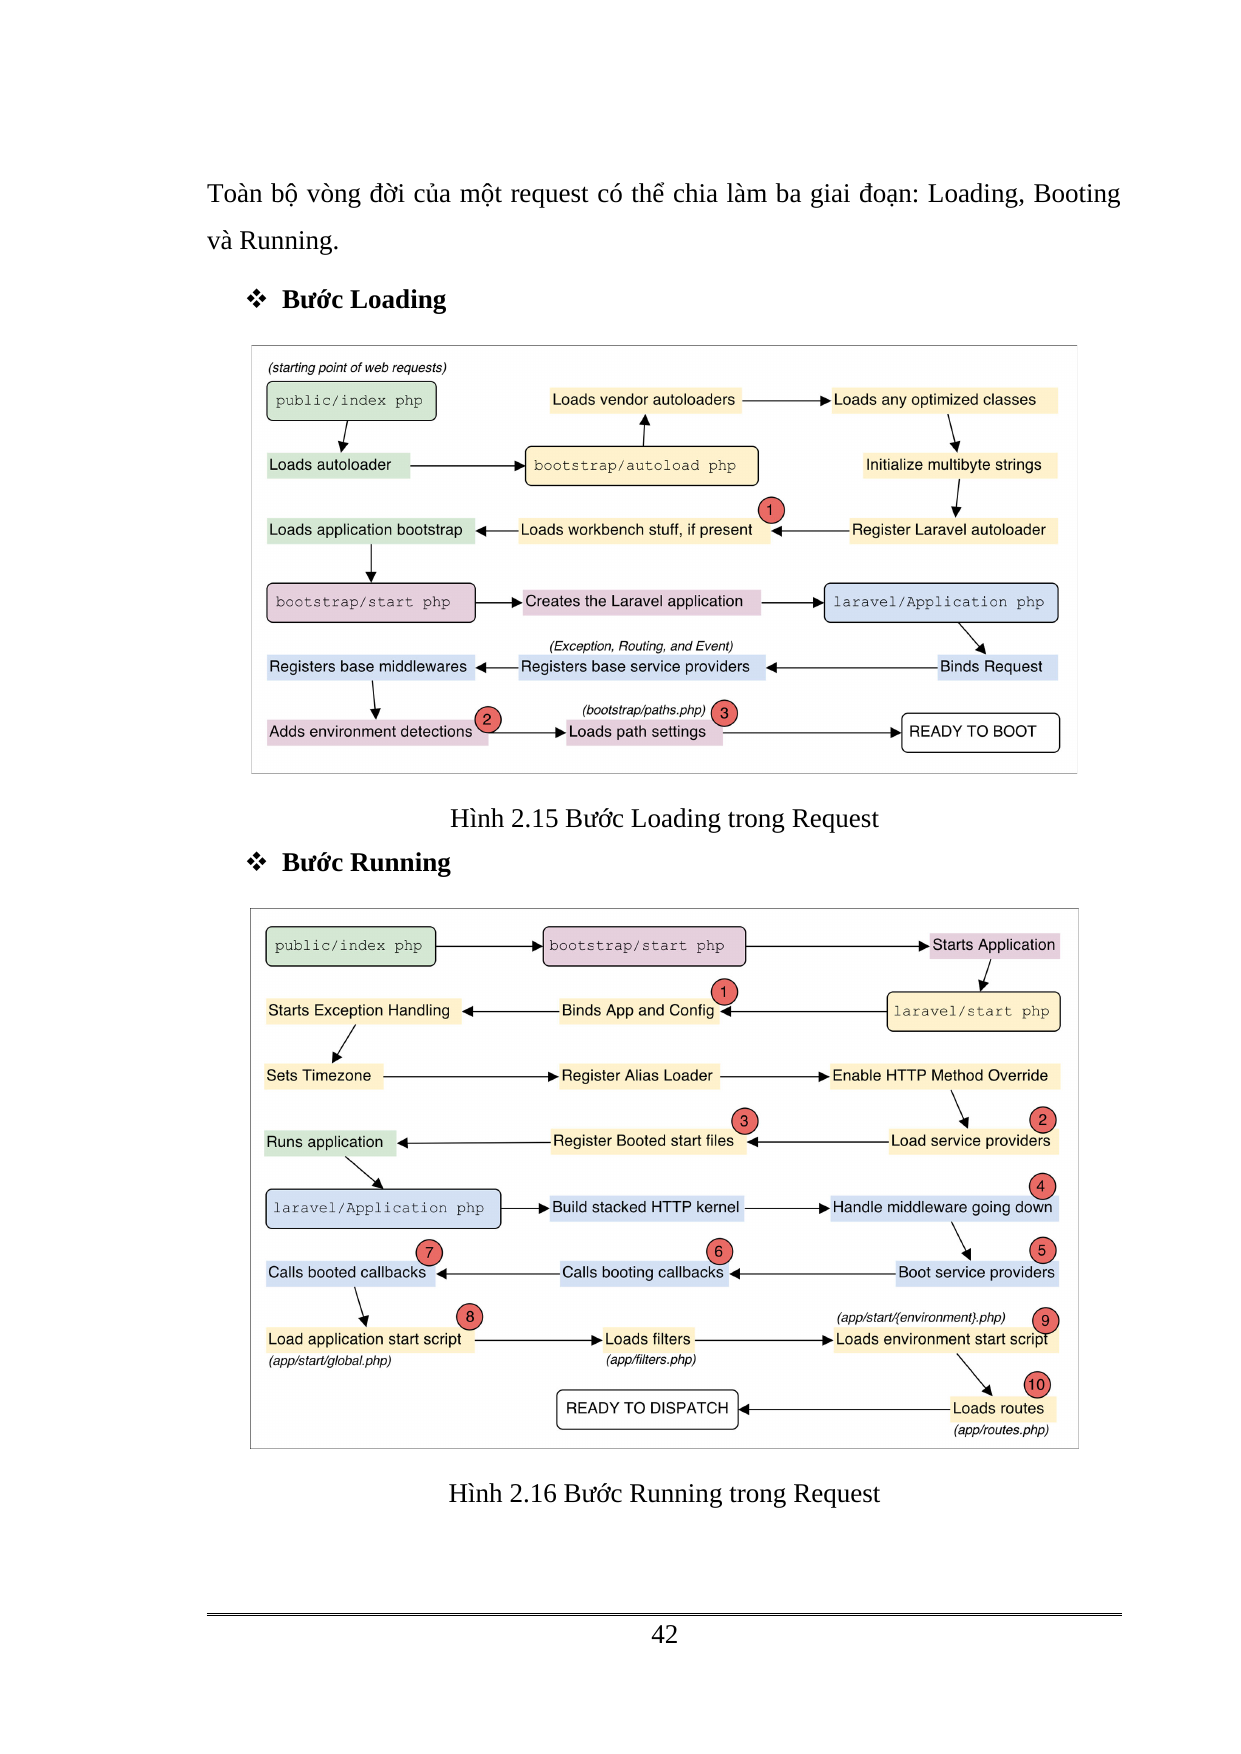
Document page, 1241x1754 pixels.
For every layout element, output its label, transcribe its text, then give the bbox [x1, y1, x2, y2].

picture [251, 345, 1078, 774]
text Toàn bộ vòng đời của một request có thể chia làm ba giai đoạn: Loading, Booting và Running. [207, 177, 1122, 255]
picture [250, 908, 1079, 1449]
list Bước Running [244, 846, 1122, 877]
list Bước Loading [244, 283, 1122, 314]
